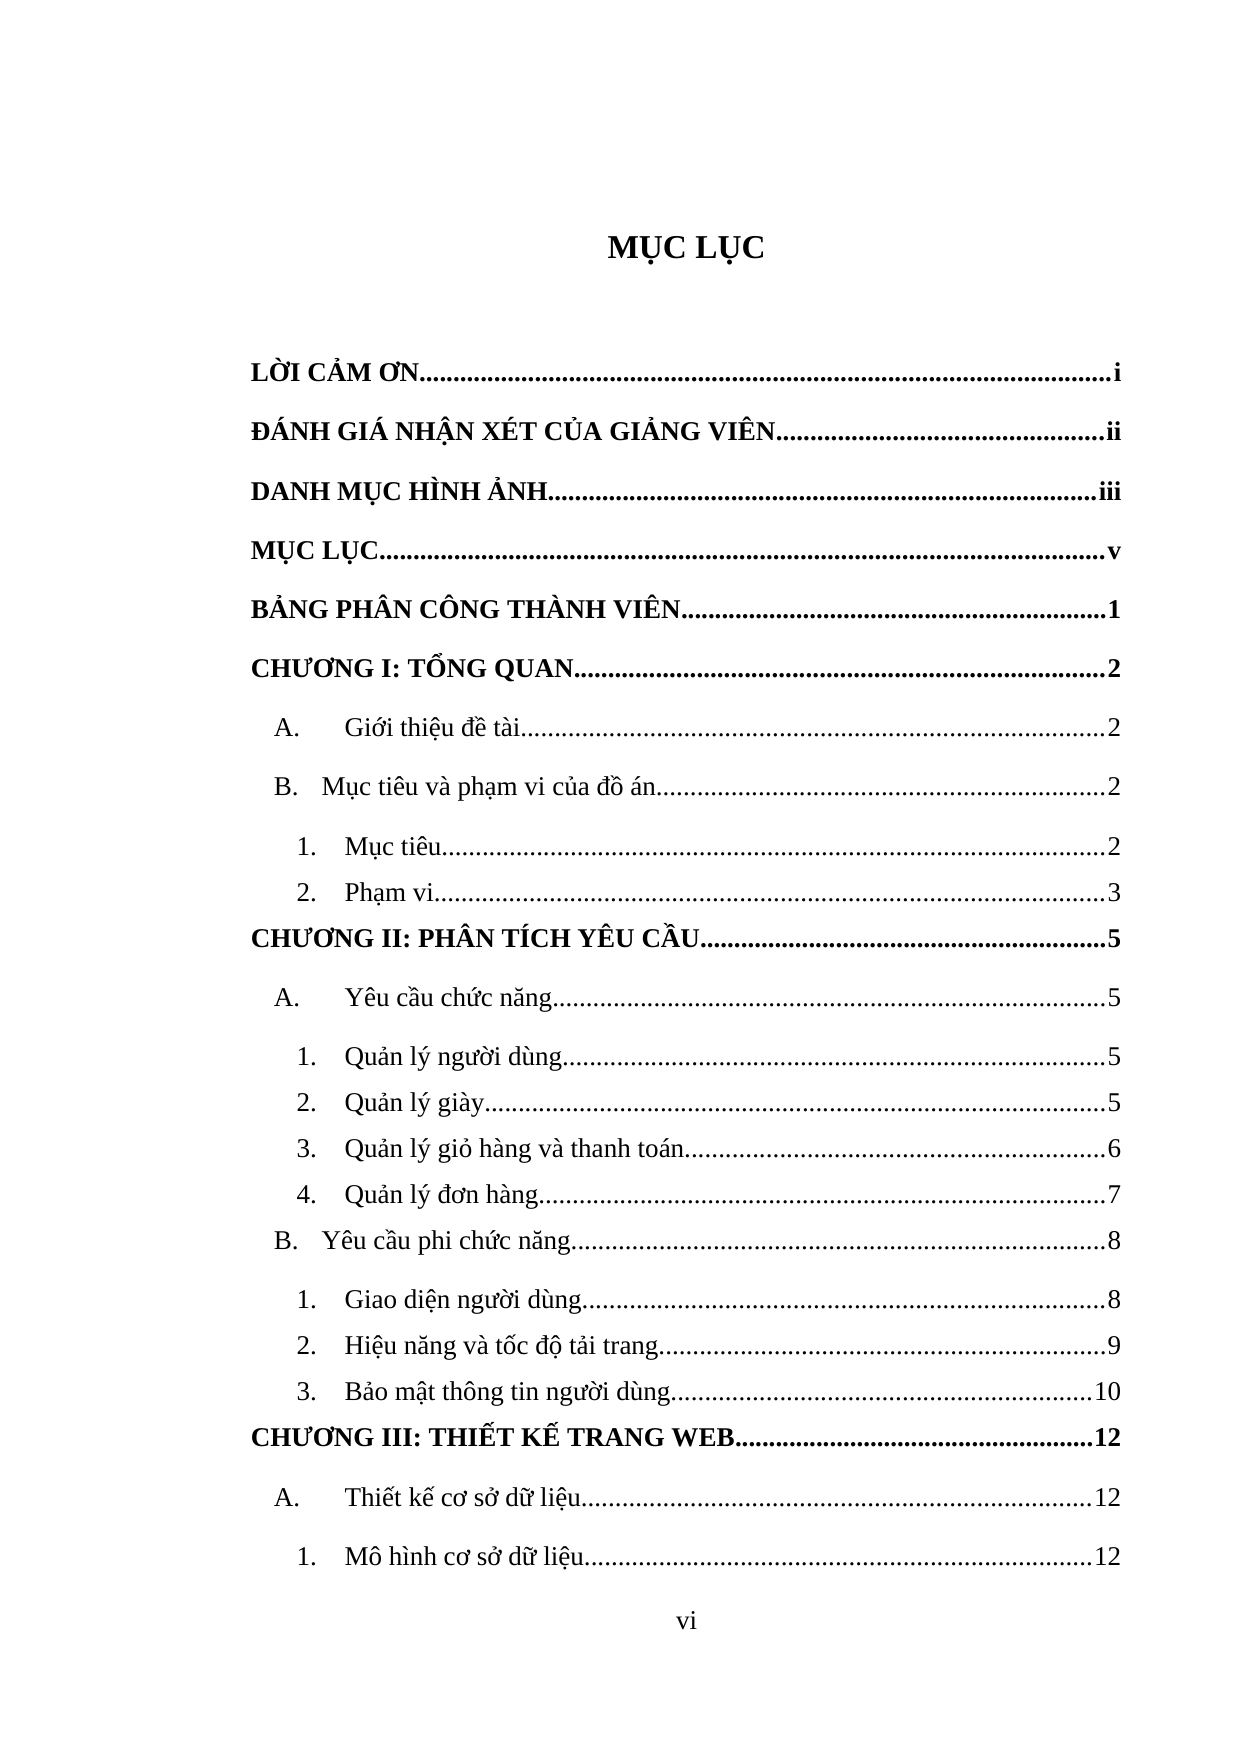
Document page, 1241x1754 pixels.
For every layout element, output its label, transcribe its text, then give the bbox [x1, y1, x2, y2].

text A. Giới thiệu đề tài. 2 [230, 711, 1122, 742]
text 4. Quản lý đơn hàng. 7 [253, 1178, 1122, 1209]
text ĐÁNH GIÁ NHẬN XÉT CỦA GIẢNG VIÊN ii [207, 416, 1122, 447]
text 2. Phạm vi. 3 [253, 876, 1122, 907]
text A. Thiết kế cơ sở dữ liệu. 12 [230, 1481, 1122, 1512]
text 3. Quản lý giỏ hàng và thanh toán. 6 [253, 1132, 1122, 1163]
text CHƯƠNG III: THIẾT KẾ TRANG WEB 12 [207, 1422, 1122, 1453]
text MỤC LỤC v [207, 534, 1122, 565]
text B. Mục tiêu và phạm vi của đồ án. 2 [230, 771, 1122, 802]
text 1. Mô hình cơ sở dữ liệu. 12 [253, 1540, 1122, 1571]
text 2. Hiệu năng và tốc độ tải trang. 9 [253, 1329, 1122, 1361]
text 2. Quản lý giày. 5 [253, 1086, 1122, 1117]
text CHƯƠNG II: PHÂN TÍCH YÊU CẦU 5 [207, 922, 1122, 953]
text A. Yêu cầu chức năng. 5 [230, 981, 1122, 1012]
text 1. Quản lý người dùng. 5 [253, 1040, 1122, 1071]
text B. Yêu cầu phi chức năng. 8 [230, 1224, 1122, 1255]
text LỜI CẢM ƠN i [207, 356, 1122, 387]
text BẢNG PHÂN CÔNG THÀNH VIÊN 1 [207, 593, 1122, 624]
text 3. Bảo mật thông tin người dùng. 10 [253, 1376, 1122, 1407]
text 1. Mục tiêu. 2 [253, 830, 1122, 861]
text CHƯƠNG I: TỔNG QUAN 2 [207, 652, 1122, 683]
text 1. Giao diện người dùng. 8 [253, 1283, 1122, 1314]
subtitle MỤC LỤC [207, 227, 1122, 266]
text DANH MỤC HÌNH ẢNH iii [207, 475, 1122, 506]
